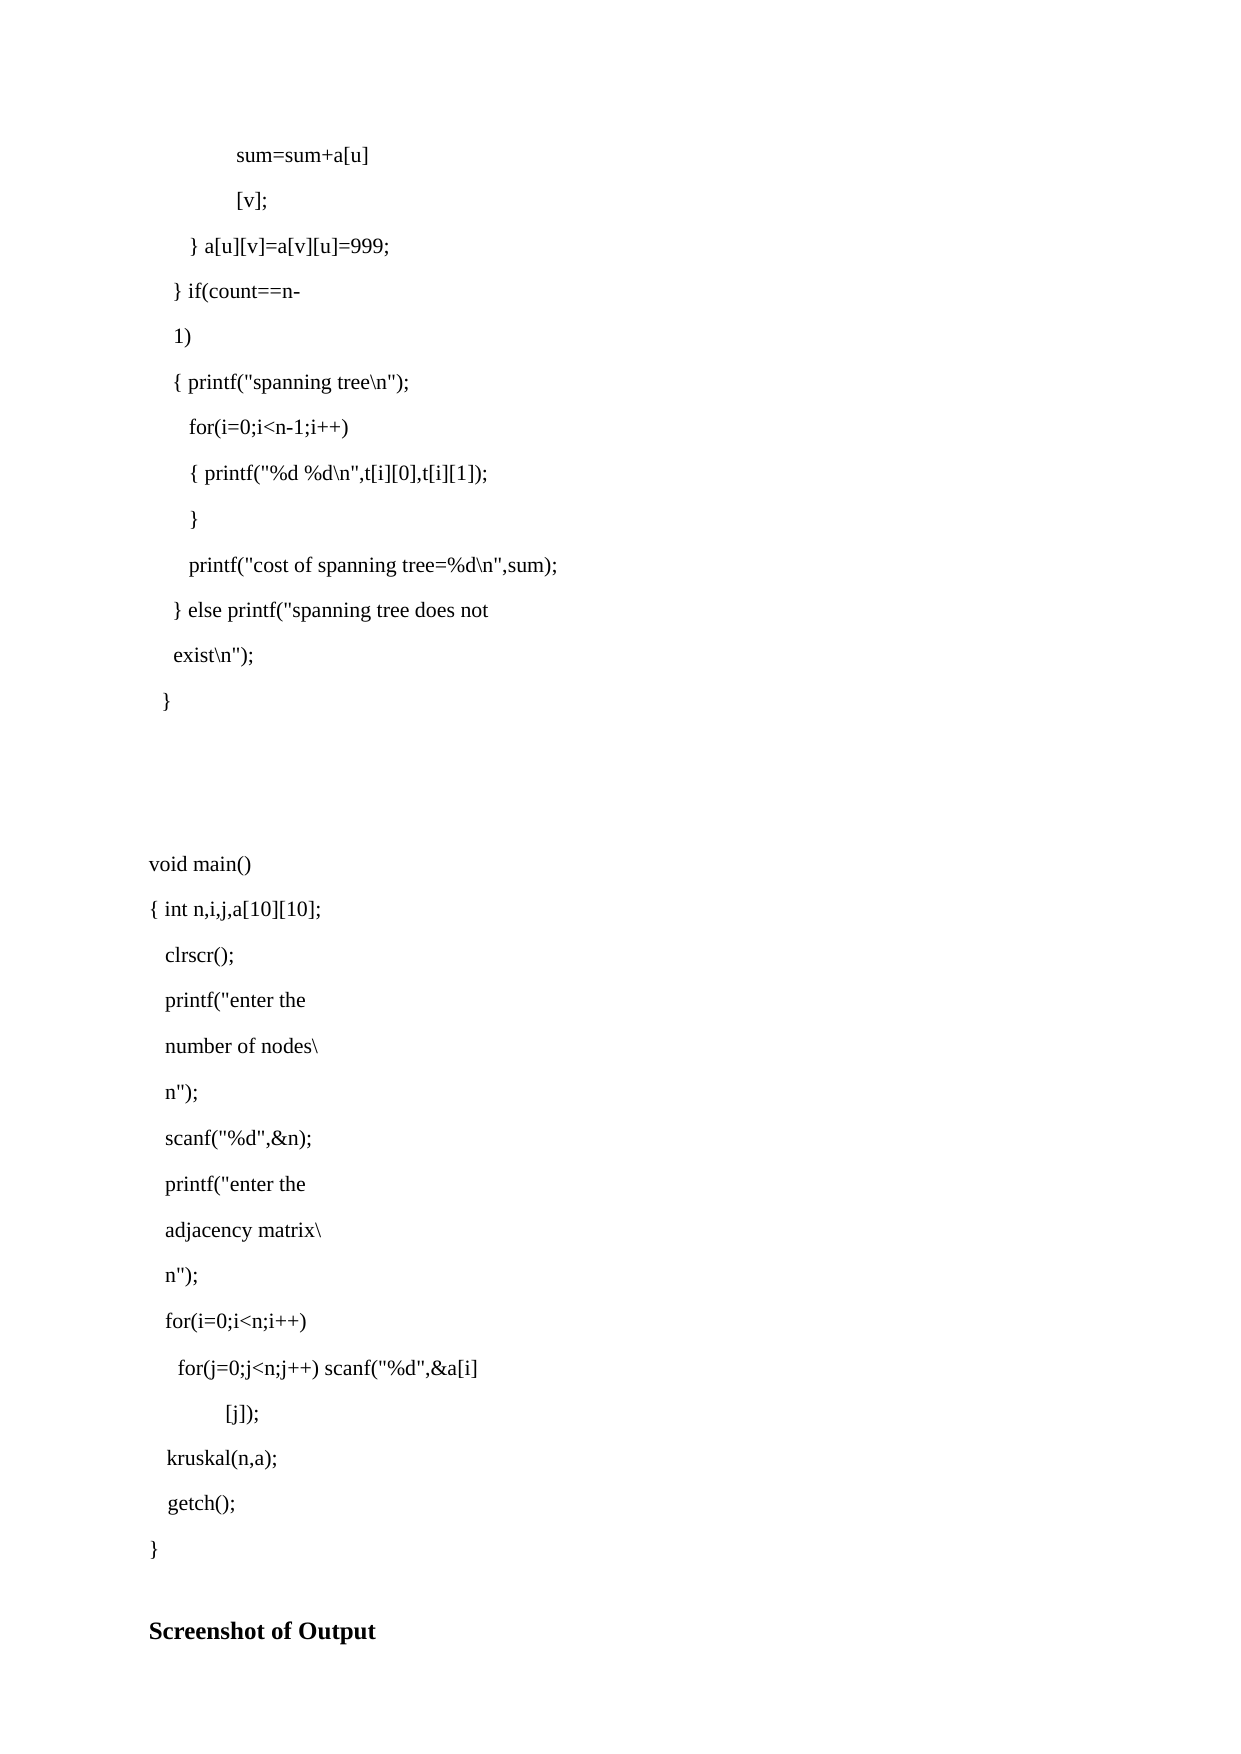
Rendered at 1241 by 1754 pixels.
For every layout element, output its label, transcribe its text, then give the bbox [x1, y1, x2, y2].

text kruskal(n,a); getch(); [166, 1445, 351, 1515]
text { printf("%d %d\n",t[i][0],t[i][1]); [188, 460, 519, 485]
text } [148, 1536, 710, 1561]
text { printf("spanning tree\n"); for(i=0;i<n-1;i++) [172, 369, 409, 439]
text } [188, 506, 710, 531]
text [188, 142, 400, 212]
text } a[u][v]=a[v][u]=999; [188, 233, 390, 258]
text } if(count==n-1) [172, 278, 318, 349]
text void main() [148, 851, 710, 876]
text } [161, 688, 710, 713]
text Screenshot of Output [148, 1616, 1093, 1644]
text { int n,i,j,a[10][10]; clrscr(); printf("enter the number of nodes\n"); scanf("%d",&n); printf("enter the adjacency matrix\n"); for(i=0;i<n;i++) [148, 896, 323, 1333]
text printf("cost of spanning tree=%d\n",sum); [188, 552, 710, 577]
text for(j=0;j<n;j++) scanf("%d",&a[i][j]); [177, 1355, 512, 1425]
text } else printf("spanning tree does not exist\n"); [172, 597, 536, 668]
